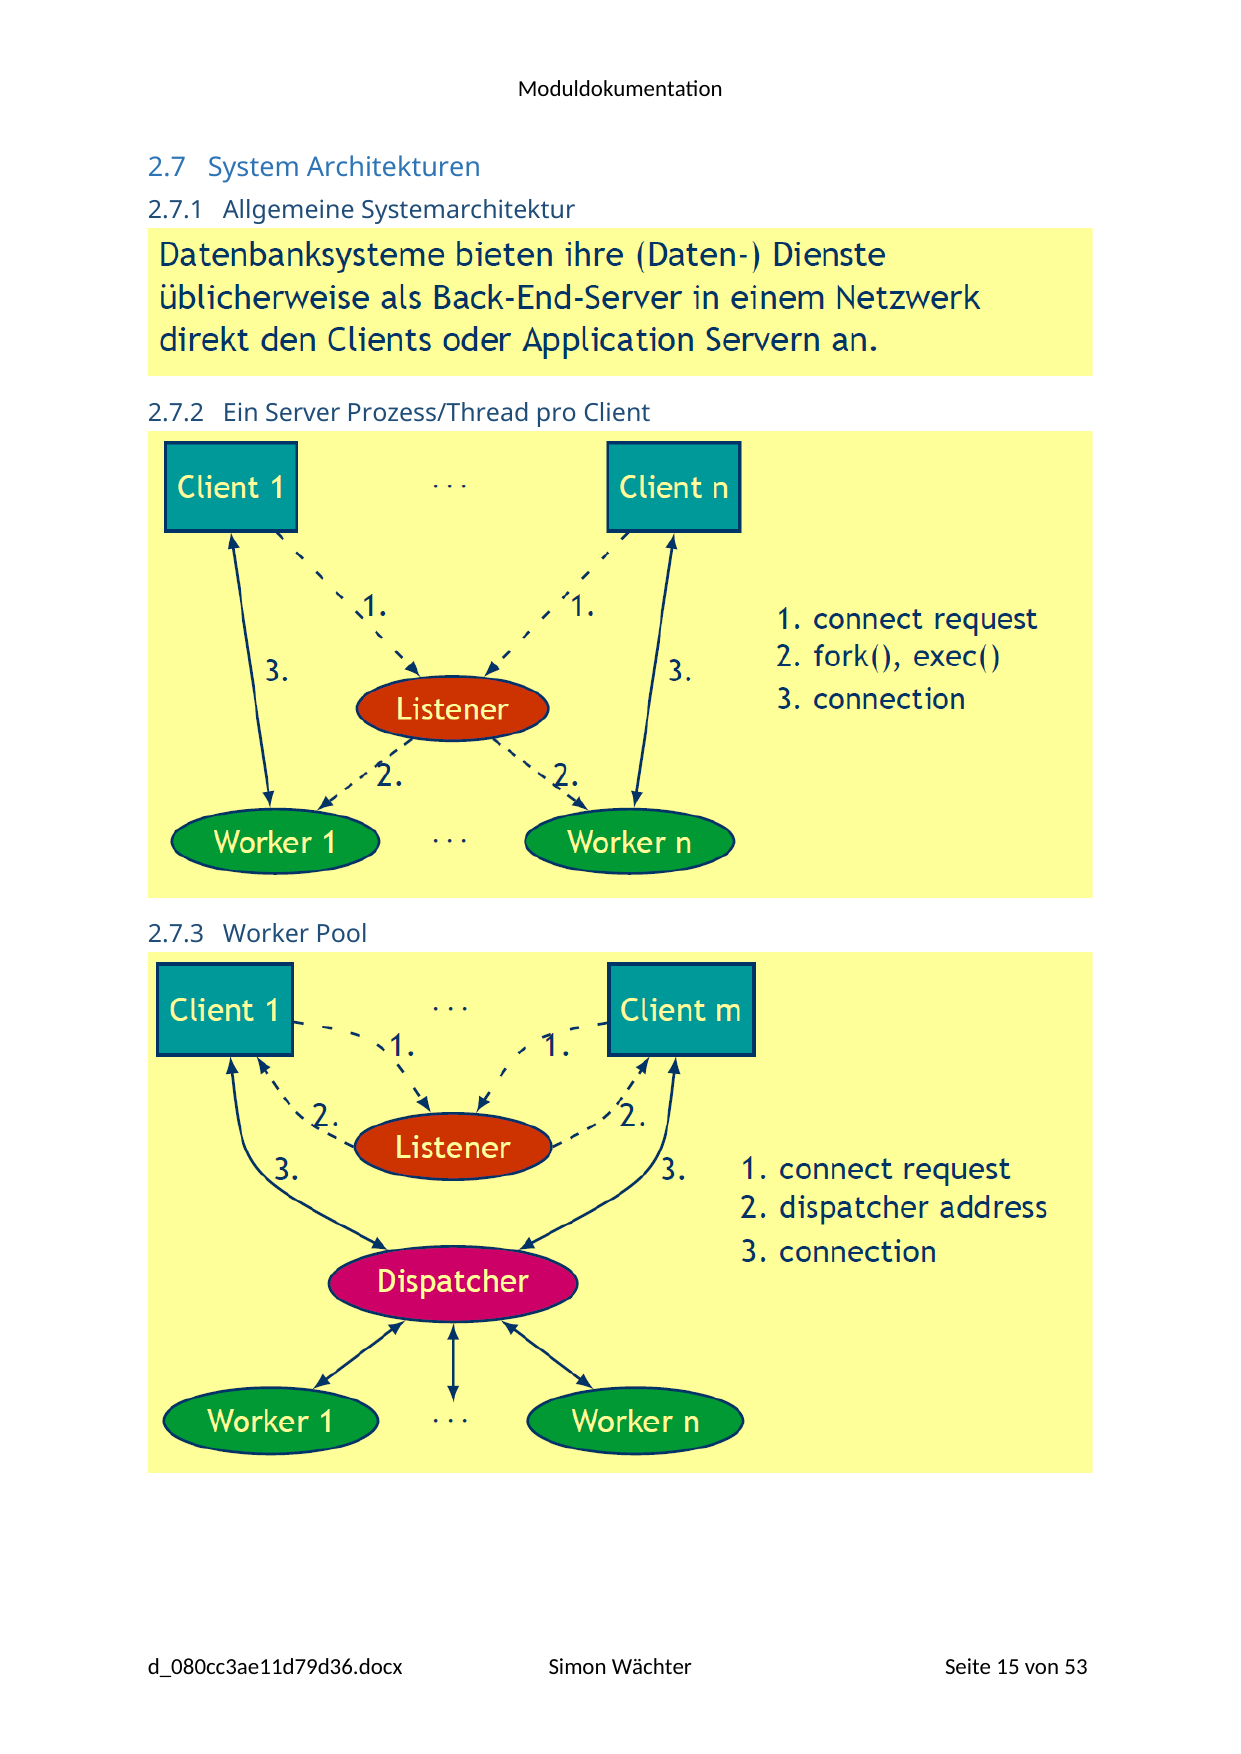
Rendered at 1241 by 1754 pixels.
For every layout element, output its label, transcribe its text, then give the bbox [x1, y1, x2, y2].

subtitle System Architekturen [148, 148, 1093, 184]
subtitle Worker Pool [148, 916, 1093, 950]
subtitle Allgemeine Systemarchitektur [148, 192, 1093, 226]
subtitle Ein Server Prozess/Thread pro Client [148, 394, 1093, 429]
picture [147, 431, 1093, 898]
picture [147, 228, 1093, 376]
picture [147, 952, 1093, 1473]
